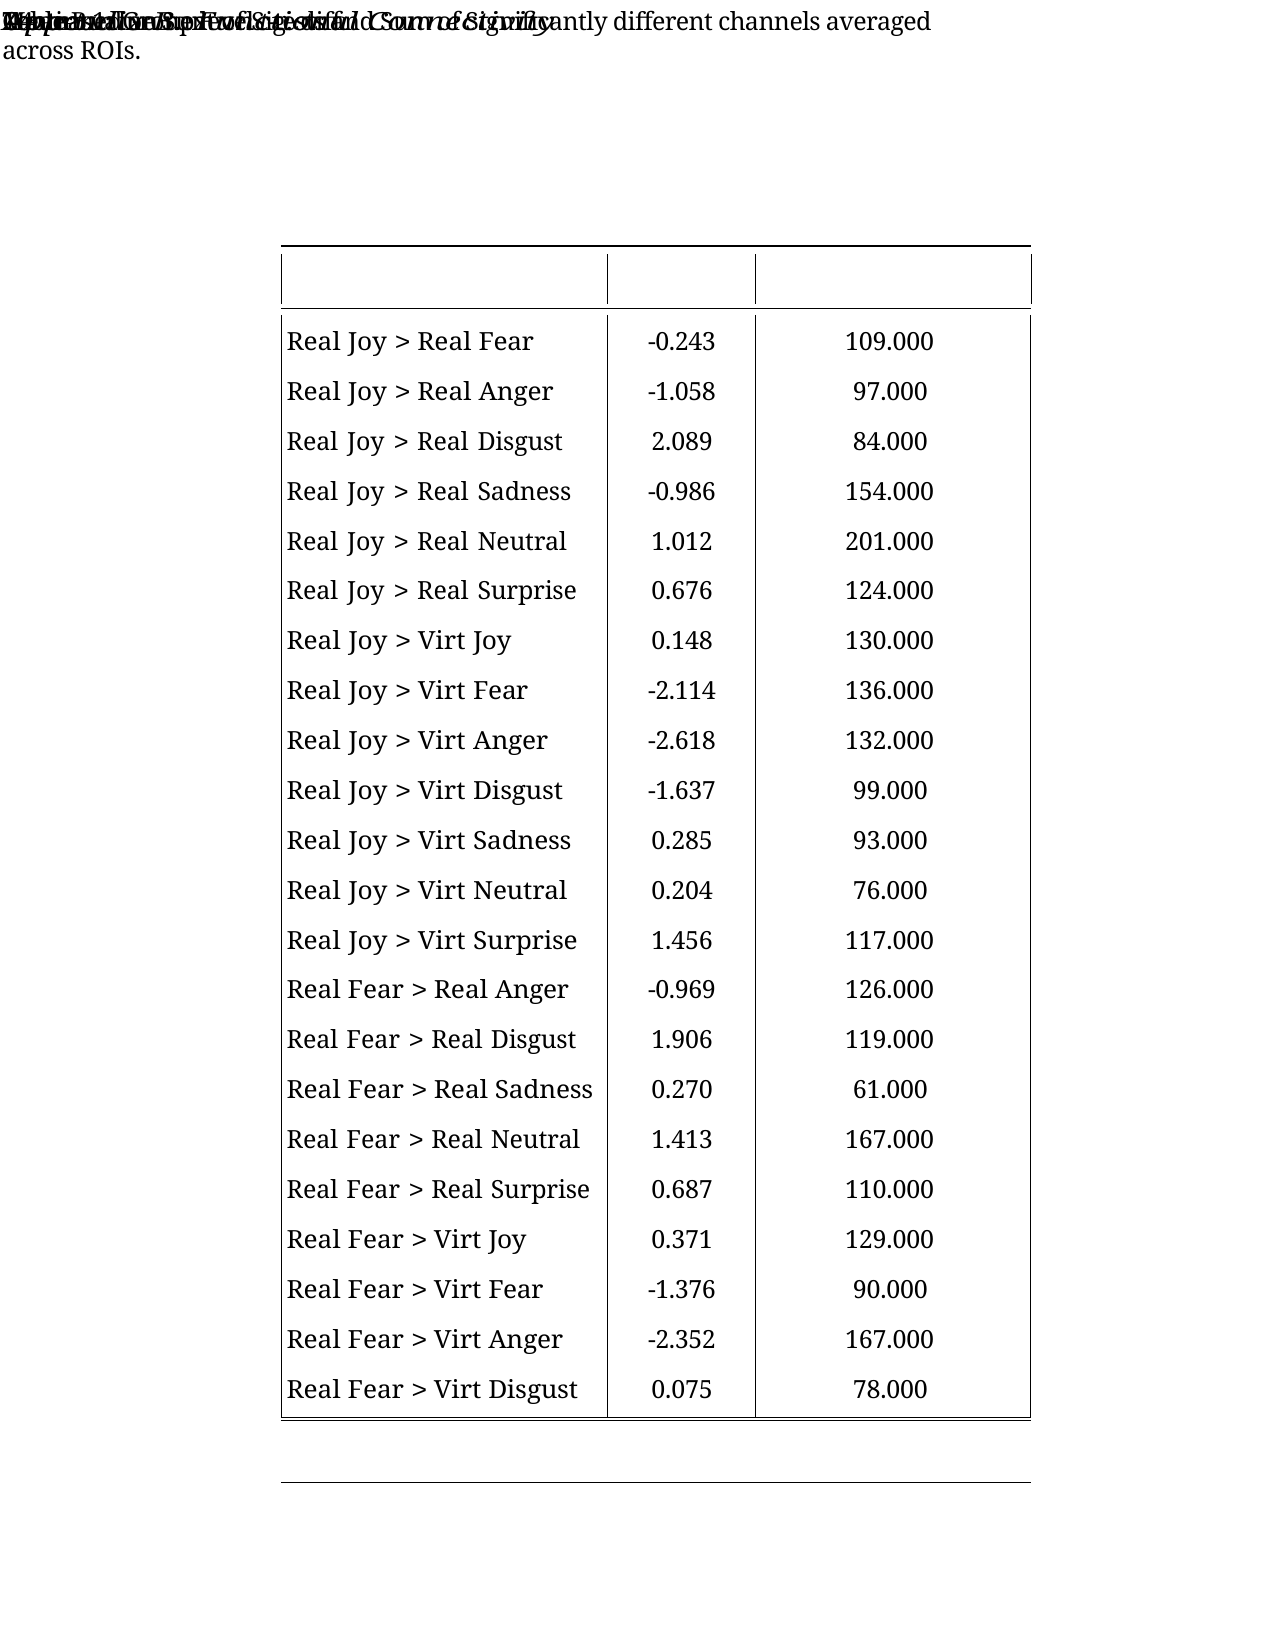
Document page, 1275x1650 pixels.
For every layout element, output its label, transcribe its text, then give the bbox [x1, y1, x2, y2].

table_cell 129.000 [756, 1213, 1030, 1262]
table_cell -2.114 [608, 664, 755, 713]
table_cell Real Joy > Real Disgust [282, 414, 607, 464]
table_cell 76.000 [756, 863, 1030, 913]
table_header 109.000 [756, 315, 1030, 364]
table_cell Real Joy > Virt Surprise [282, 913, 607, 963]
table_cell Real Joy > Virt Anger [282, 714, 607, 763]
table_cell Real Fear > Real Anger [282, 963, 607, 1013]
table_cell Real Joy > Virt Joy [282, 614, 607, 663]
table_cell 1.413 [608, 1113, 755, 1162]
table_cell -1.637 [608, 763, 755, 813]
table_cell -2.352 [608, 1312, 755, 1362]
table_cell Real Fear > Real Surprise [282, 1163, 607, 1212]
table_cell 167.000 [756, 1113, 1030, 1162]
table_cell Real Fear > Virt Disgust [282, 1362, 607, 1417]
table_cell 0.371 [608, 1213, 755, 1262]
table_cell -1.058 [608, 364, 755, 414]
table_cell Real Joy > Real Sadness [282, 464, 607, 514]
table_cell Real Joy > Real Anger [282, 364, 607, 414]
table_cell 1.456 [608, 913, 755, 963]
table_cell 1.906 [608, 1013, 755, 1063]
table_cell Real Fear > Real Sadness [282, 1063, 607, 1113]
table_cell 0.204 [608, 863, 755, 913]
table_header -0.243 [608, 315, 755, 364]
table_cell 130.000 [756, 614, 1030, 663]
table_cell Real Joy > Virt Disgust [282, 763, 607, 813]
table_cell 0.270 [608, 1063, 755, 1113]
table_cell 201.000 [756, 514, 1030, 564]
table_cell 84.000 [756, 414, 1030, 464]
table_cell Real Fear > Virt Fear [282, 1262, 607, 1312]
table_cell Real Joy > Virt Sadness [282, 813, 607, 863]
table_cell 124.000 [756, 564, 1030, 614]
table_cell 1.012 [608, 514, 755, 564]
table_cell 61.000 [756, 1063, 1030, 1113]
table_cell 117.000 [756, 913, 1030, 963]
table_cell 97.000 [756, 364, 1030, 414]
table_cell 167.000 [756, 1312, 1030, 1362]
table_cell -2.618 [608, 714, 755, 763]
table_cell 136.000 [756, 664, 1030, 713]
table_cell 2.089 [608, 414, 755, 464]
table_header Real Joy > Real Fear [282, 315, 607, 364]
table_cell 0.285 [608, 813, 755, 863]
table_cell Real Fear > Virt Joy [282, 1213, 607, 1262]
table_cell Real Joy > Virt Fear [282, 664, 607, 713]
table_cell 154.000 [756, 464, 1030, 514]
table_cell 0.075 [608, 1362, 755, 1417]
table_cell 99.000 [756, 763, 1030, 813]
table_cell Real Fear > Virt Anger [282, 1312, 607, 1362]
table_cell Real Fear > Real Neutral [282, 1113, 607, 1162]
table_cell -0.969 [608, 963, 755, 1013]
table_cell Real Joy > Real Neutral [282, 514, 607, 564]
table_cell -1.376 [608, 1262, 755, 1312]
table_cell -0.986 [608, 464, 755, 514]
table_cell 126.000 [756, 963, 1030, 1013]
table_cell 0.687 [608, 1163, 755, 1212]
table_cell Real Joy > Real Surprise [282, 564, 607, 614]
table_cell 93.000 [756, 813, 1030, 863]
table_cell 119.000 [756, 1013, 1030, 1063]
table_cell 132.000 [756, 714, 1030, 763]
table_cell Real Joy > Virt Neutral [282, 863, 607, 913]
table_cell 0.676 [608, 564, 755, 614]
table_cell 90.000 [756, 1262, 1030, 1312]
table_cell 78.000 [756, 1362, 1030, 1417]
table_cell 110.000 [756, 1163, 1030, 1212]
table_cell Real Fear > Real Disgust [282, 1013, 607, 1063]
table_cell 0.148 [608, 614, 755, 663]
